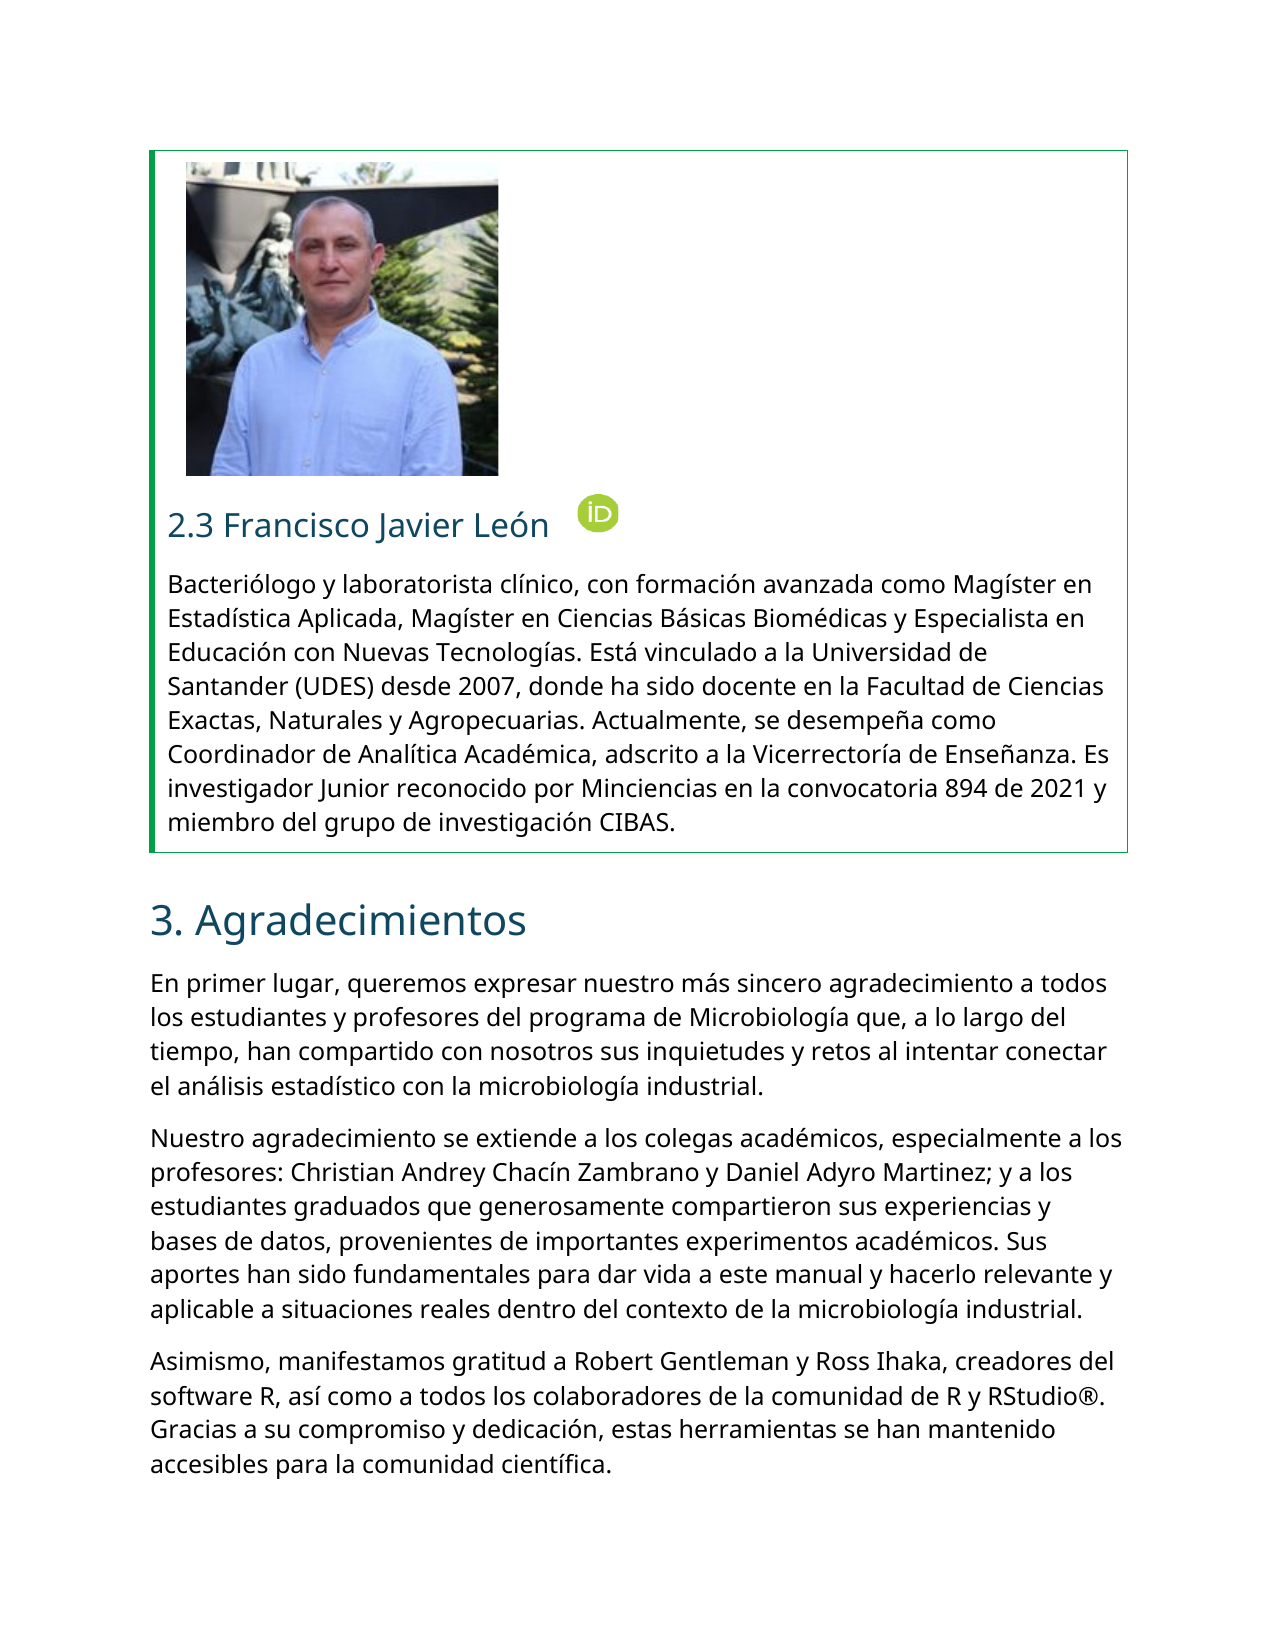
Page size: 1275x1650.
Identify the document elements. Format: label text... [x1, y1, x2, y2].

picture [186, 162, 499, 476]
text Asimismo, manifestamos gratitud a Robert Gentleman y Ross Ihaka, creadores del software R, así como a todos los colaboradores de la comunidad de R y RStudio®. Gracias a su compromiso y dedicación, estas herramientas se han mantenido accesibles para la comunidad científica. [150, 1344, 1125, 1480]
table_cell 2.3 Francisco Javier León Bacteriólogo y laboratorista clínico, con formación avanzada como Magíster en Estadística Aplicada, Magíster en Ciencias Básicas Biomédicas y Especialista en Educación con Nuevas Tecnologías. Está vinculado a la Universidad de Santander (UDES) desde 2007, donde ha sido docente en la Facultad de Ciencias Exactas, Naturales y Agropecuarias. Actualmente, se desempeña como Coordinador de Analítica Académica, adscrito a la Vicerrectoría de Enseñanza. Es investigador Junior reconocido por Minciencias en la convocatoria 894 de 2021 y miembro del grupo de investigación CIBAS. [155, 151, 1127, 852]
picture [577, 494, 619, 538]
subtitle 3. Agradecimientos [150, 890, 1125, 947]
text En primer lugar, queremos expresar nuestro más sincero agradecimiento a todos los estudiantes y profesores del programa de Microbiología que, a lo largo del tiempo, han compartido con nosotros sus inquietudes y retos al intentar conectar el análisis estadístico con la microbiología industrial. [150, 966, 1125, 1102]
text Nuestro agradecimiento se extiende a los colegas académicos, especialmente a los profesores: Christian Andrey Chacín Zambrano y Daniel Adyro Martinez; y a los estudiantes graduados que generosamente compartieron sus experiencias y bases de datos, provenientes de importantes experimentos académicos. Sus aportes han sido fundamentales para dar vida a este manual y hacerlo relevante y aplicable a situaciones reales dentro del contexto de la microbiología industrial. [150, 1121, 1125, 1325]
